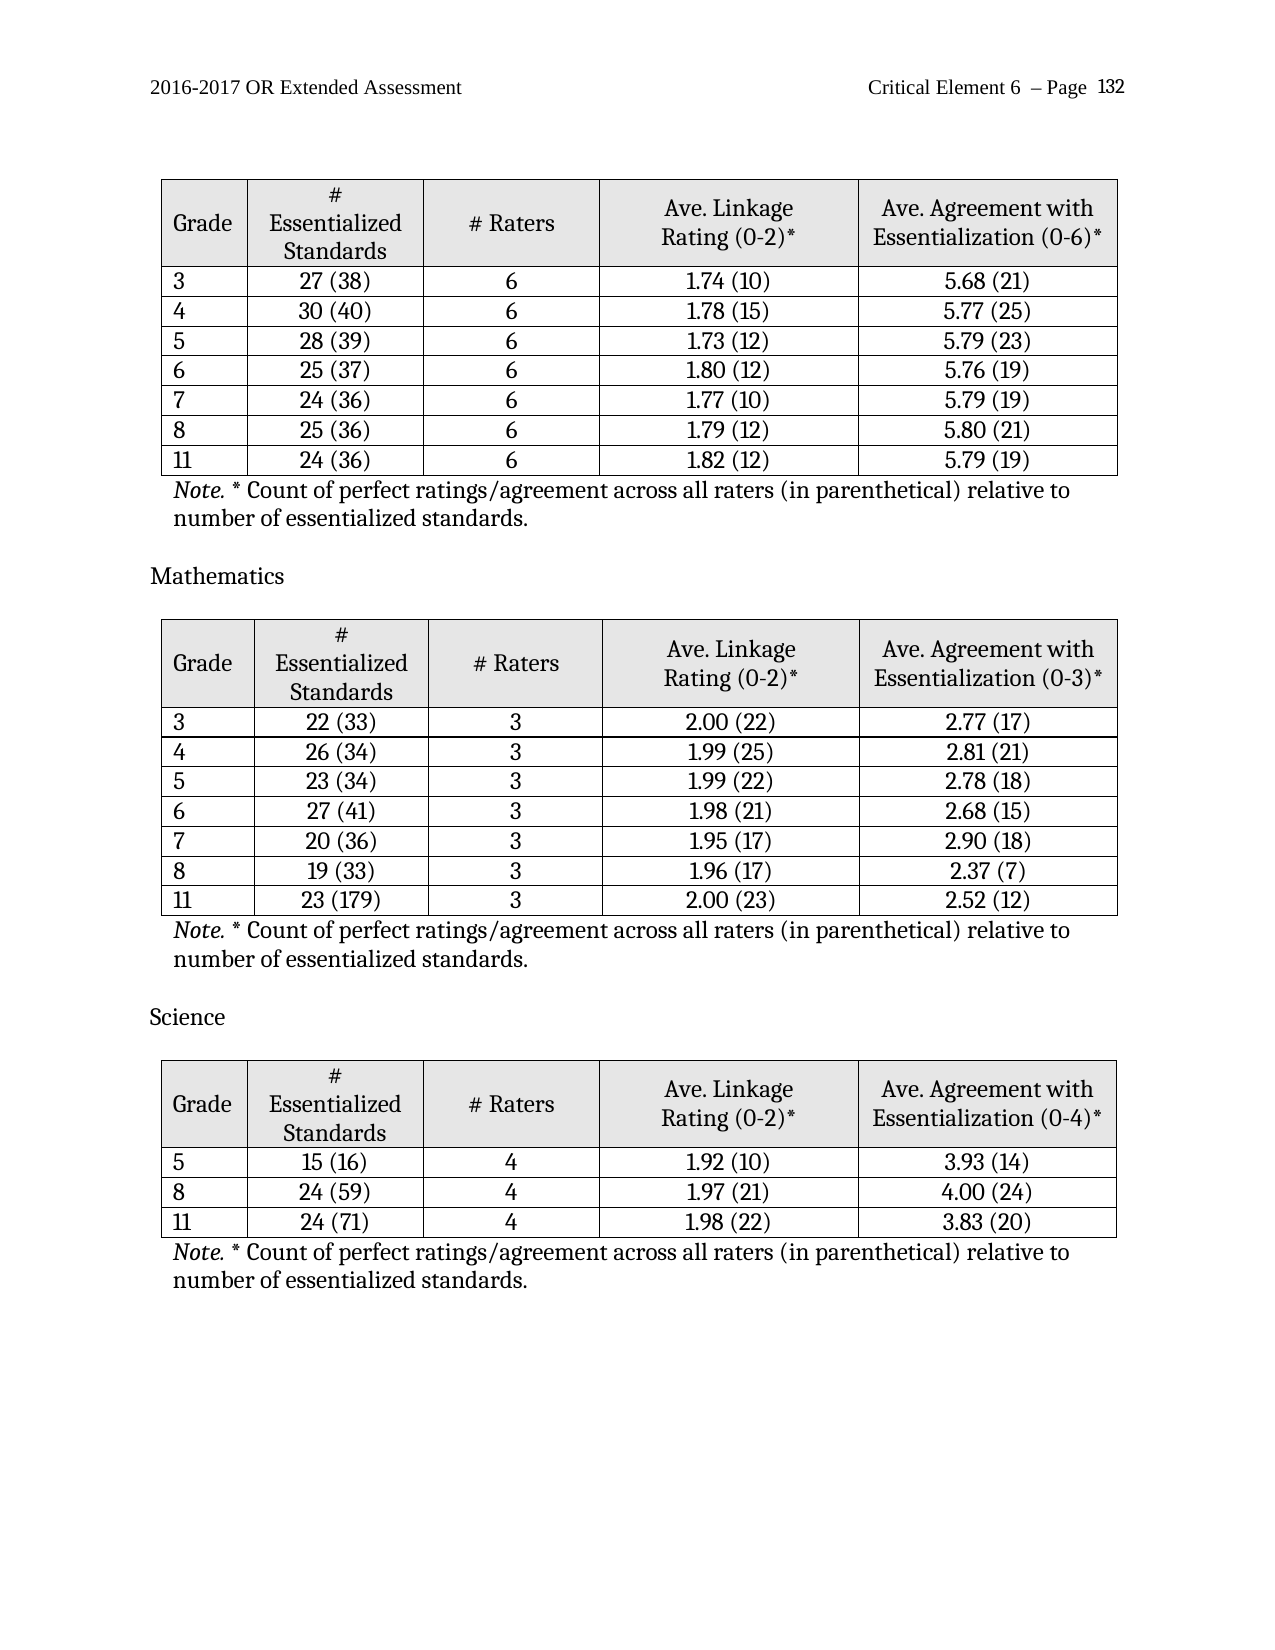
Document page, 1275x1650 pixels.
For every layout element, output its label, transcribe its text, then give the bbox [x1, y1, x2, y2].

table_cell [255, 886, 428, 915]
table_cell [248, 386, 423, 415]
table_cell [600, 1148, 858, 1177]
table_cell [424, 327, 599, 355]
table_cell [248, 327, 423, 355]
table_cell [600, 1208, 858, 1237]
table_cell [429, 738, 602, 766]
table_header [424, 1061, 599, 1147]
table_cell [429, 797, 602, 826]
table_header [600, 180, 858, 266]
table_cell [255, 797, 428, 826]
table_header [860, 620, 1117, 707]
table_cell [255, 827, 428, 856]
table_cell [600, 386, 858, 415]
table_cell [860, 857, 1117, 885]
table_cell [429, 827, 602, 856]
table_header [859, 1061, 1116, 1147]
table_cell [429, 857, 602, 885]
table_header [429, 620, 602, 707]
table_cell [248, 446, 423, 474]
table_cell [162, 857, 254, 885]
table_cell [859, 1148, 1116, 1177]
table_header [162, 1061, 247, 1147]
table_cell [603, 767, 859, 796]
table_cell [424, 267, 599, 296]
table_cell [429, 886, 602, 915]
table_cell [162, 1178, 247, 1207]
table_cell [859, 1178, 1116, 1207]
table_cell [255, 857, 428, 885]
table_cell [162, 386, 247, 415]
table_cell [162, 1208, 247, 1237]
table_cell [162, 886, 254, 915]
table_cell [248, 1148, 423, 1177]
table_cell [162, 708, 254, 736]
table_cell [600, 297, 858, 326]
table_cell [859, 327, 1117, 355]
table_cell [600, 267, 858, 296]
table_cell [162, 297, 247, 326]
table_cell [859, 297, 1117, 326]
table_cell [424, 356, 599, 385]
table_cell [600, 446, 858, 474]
text Mathematics [150, 562, 1125, 591]
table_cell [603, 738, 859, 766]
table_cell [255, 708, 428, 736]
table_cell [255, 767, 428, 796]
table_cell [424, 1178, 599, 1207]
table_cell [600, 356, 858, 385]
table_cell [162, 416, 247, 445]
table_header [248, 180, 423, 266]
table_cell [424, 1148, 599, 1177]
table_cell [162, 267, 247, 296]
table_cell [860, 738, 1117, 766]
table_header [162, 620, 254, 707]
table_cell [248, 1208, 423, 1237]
text Science [150, 1002, 1125, 1031]
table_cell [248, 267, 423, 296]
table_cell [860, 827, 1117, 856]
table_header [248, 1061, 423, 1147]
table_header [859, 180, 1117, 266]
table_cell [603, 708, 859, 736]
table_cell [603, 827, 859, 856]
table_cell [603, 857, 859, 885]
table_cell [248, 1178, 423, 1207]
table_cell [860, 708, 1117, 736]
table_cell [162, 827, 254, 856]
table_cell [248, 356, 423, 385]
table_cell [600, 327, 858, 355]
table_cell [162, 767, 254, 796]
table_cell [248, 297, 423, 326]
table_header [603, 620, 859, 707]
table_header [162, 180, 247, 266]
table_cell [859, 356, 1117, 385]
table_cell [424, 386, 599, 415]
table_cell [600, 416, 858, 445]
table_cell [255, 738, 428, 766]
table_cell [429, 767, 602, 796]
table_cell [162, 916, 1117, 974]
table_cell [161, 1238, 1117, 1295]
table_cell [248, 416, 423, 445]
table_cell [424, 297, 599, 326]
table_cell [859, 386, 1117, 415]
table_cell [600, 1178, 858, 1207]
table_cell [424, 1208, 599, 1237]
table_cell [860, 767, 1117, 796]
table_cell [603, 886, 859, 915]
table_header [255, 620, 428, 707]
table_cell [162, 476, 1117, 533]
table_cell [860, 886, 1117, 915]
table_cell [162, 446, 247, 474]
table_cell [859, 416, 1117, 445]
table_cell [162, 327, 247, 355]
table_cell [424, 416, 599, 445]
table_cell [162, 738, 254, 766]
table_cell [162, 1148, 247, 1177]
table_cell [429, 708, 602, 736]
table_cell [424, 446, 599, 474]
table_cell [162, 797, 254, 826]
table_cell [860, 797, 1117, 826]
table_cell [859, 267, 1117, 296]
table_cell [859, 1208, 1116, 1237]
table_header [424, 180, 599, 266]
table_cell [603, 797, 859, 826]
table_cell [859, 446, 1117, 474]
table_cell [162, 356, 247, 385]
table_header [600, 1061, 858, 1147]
